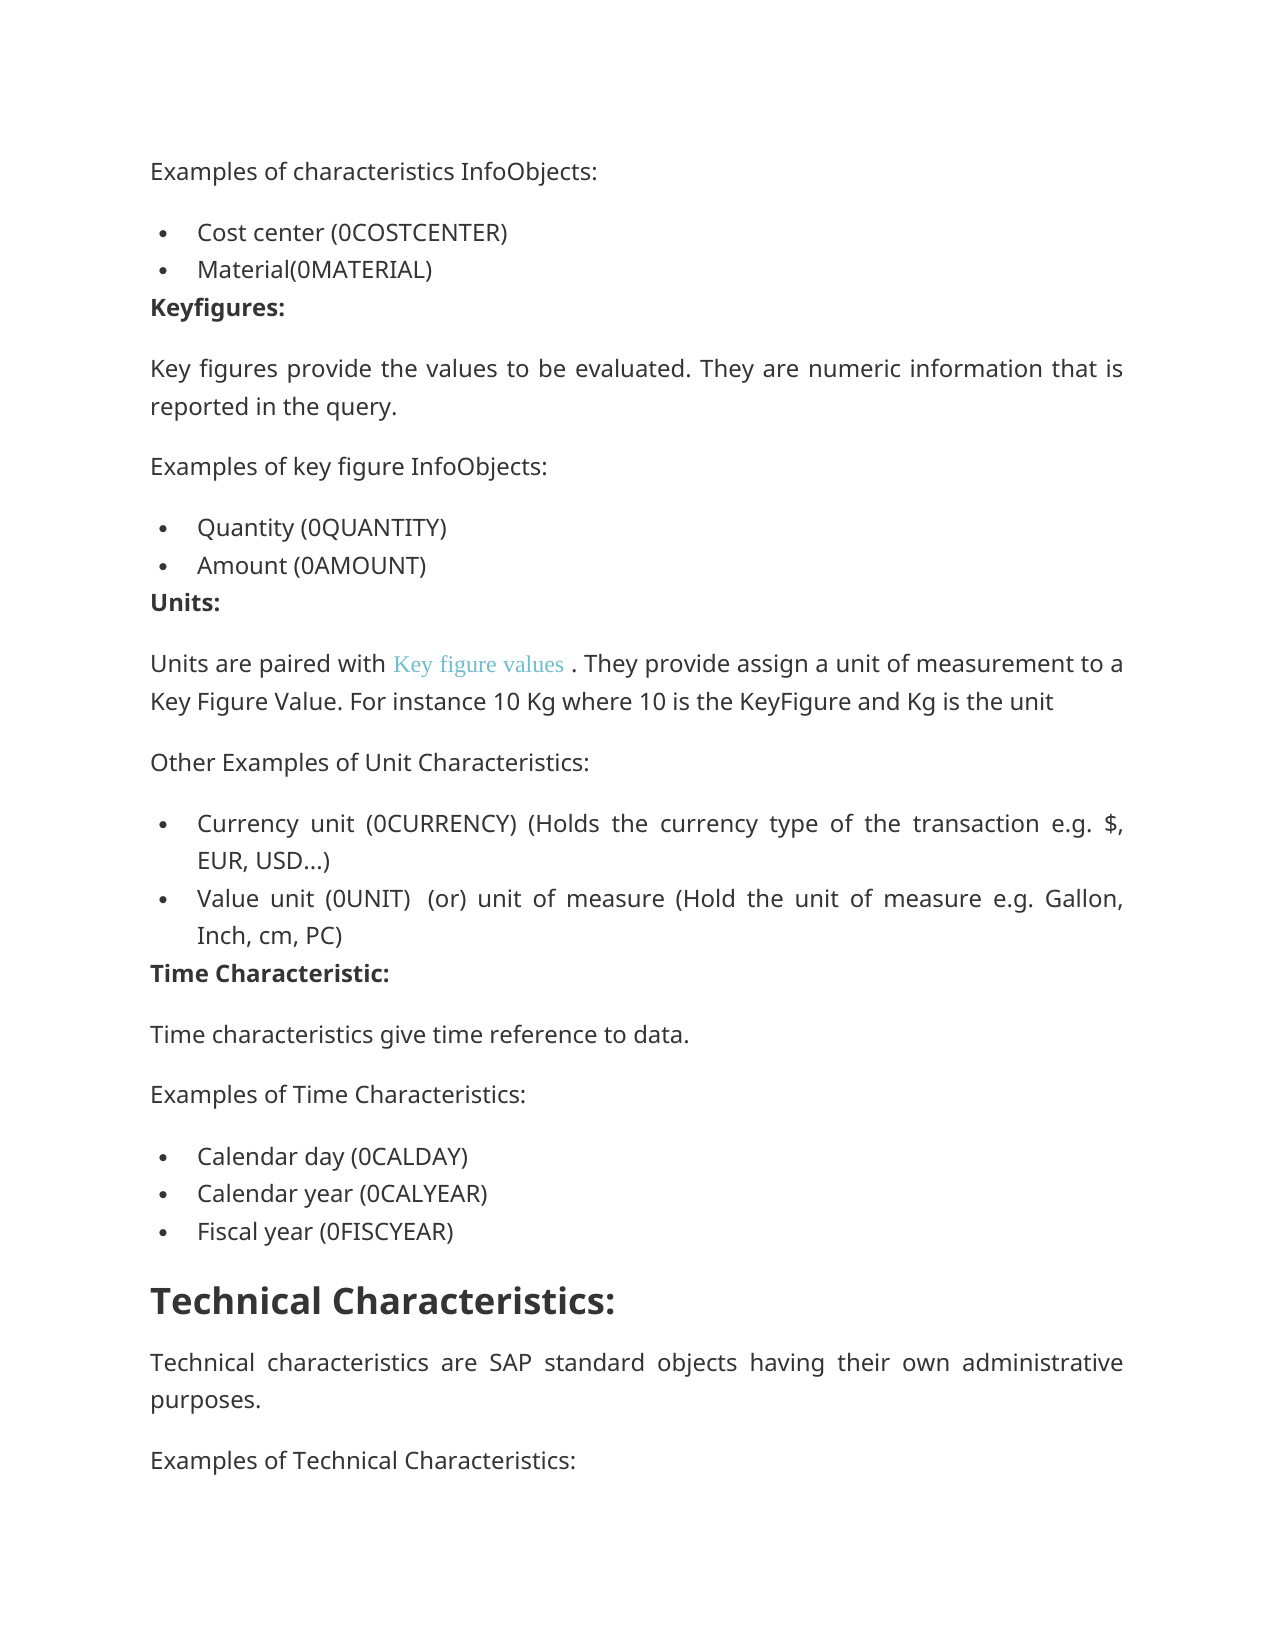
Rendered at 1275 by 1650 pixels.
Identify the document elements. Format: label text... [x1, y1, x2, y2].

text Key figures provide the values to be evaluated. They are numeric information that is reported in the query. [150, 347, 1125, 422]
list Calendar day (0CALDAY) [159, 1134, 1125, 1172]
list Quantity (0QUANTITY) [159, 506, 1125, 544]
text Units: [150, 581, 1125, 619]
text Time characteristics give time reference to data. [150, 1012, 1125, 1050]
text Examples of characteristics InfoObjects: [150, 150, 1125, 187]
text Examples of key figure InfoObjects: [150, 445, 1125, 483]
list Calendar year (0CALYEAR) [159, 1172, 1125, 1209]
list Fiscal year (0FISCYEAR) [159, 1209, 1125, 1247]
list Amount (0AMOUNT) [159, 544, 1125, 581]
text Technical characteristics are SAP standard objects having their own administrative purposes. [150, 1341, 1125, 1416]
text Examples of Time Characteristics: [150, 1073, 1125, 1111]
text Technical Characteristics: [150, 1262, 1125, 1325]
list Cost center (0COSTCENTER) [159, 211, 1125, 248]
text Units are paired with Key figure values . They provide assign a unit of measurement to a Key Figure Value. For instance 10 Kg where 10 is the KeyFigure and Kg is the unit [150, 642, 1125, 717]
text Keyfigures: [150, 286, 1125, 323]
list Currency unit (0CURRENCY) (Holds the currency type of the transaction e.g. $, EUR, USD...) [159, 802, 1125, 877]
text Time Characteristic: [150, 952, 1125, 989]
list Value unit (0UNIT) (or) unit of measure (Hold the unit of measure e.g. Gallon, Inch, cm, PC) [159, 877, 1125, 952]
text Examples of Technical Characteristics: [150, 1439, 1125, 1477]
list Material(0MATERIAL) [159, 248, 1125, 286]
text Other Examples of Unit Characteristics: [150, 741, 1125, 778]
